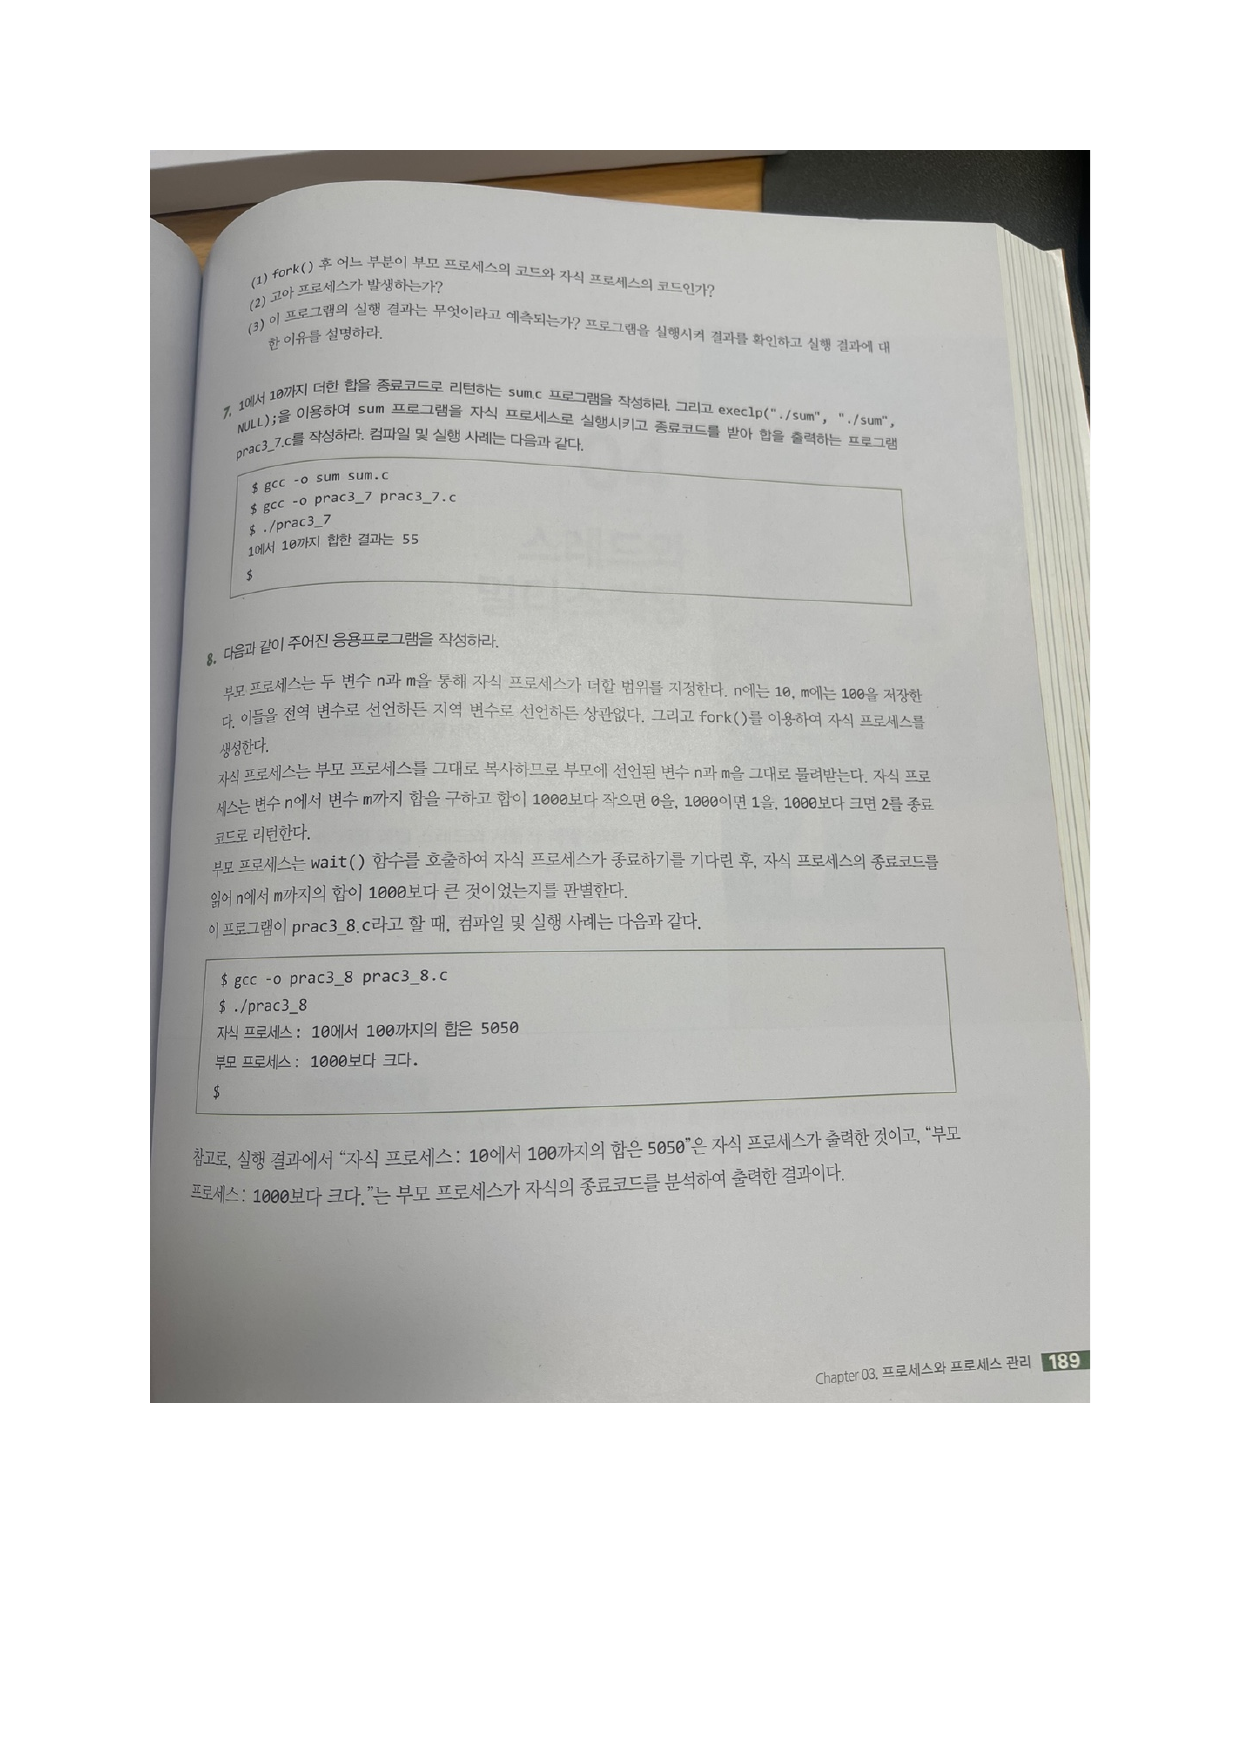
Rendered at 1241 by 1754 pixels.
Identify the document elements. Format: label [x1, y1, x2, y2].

picture [150, 150, 1091, 1403]
